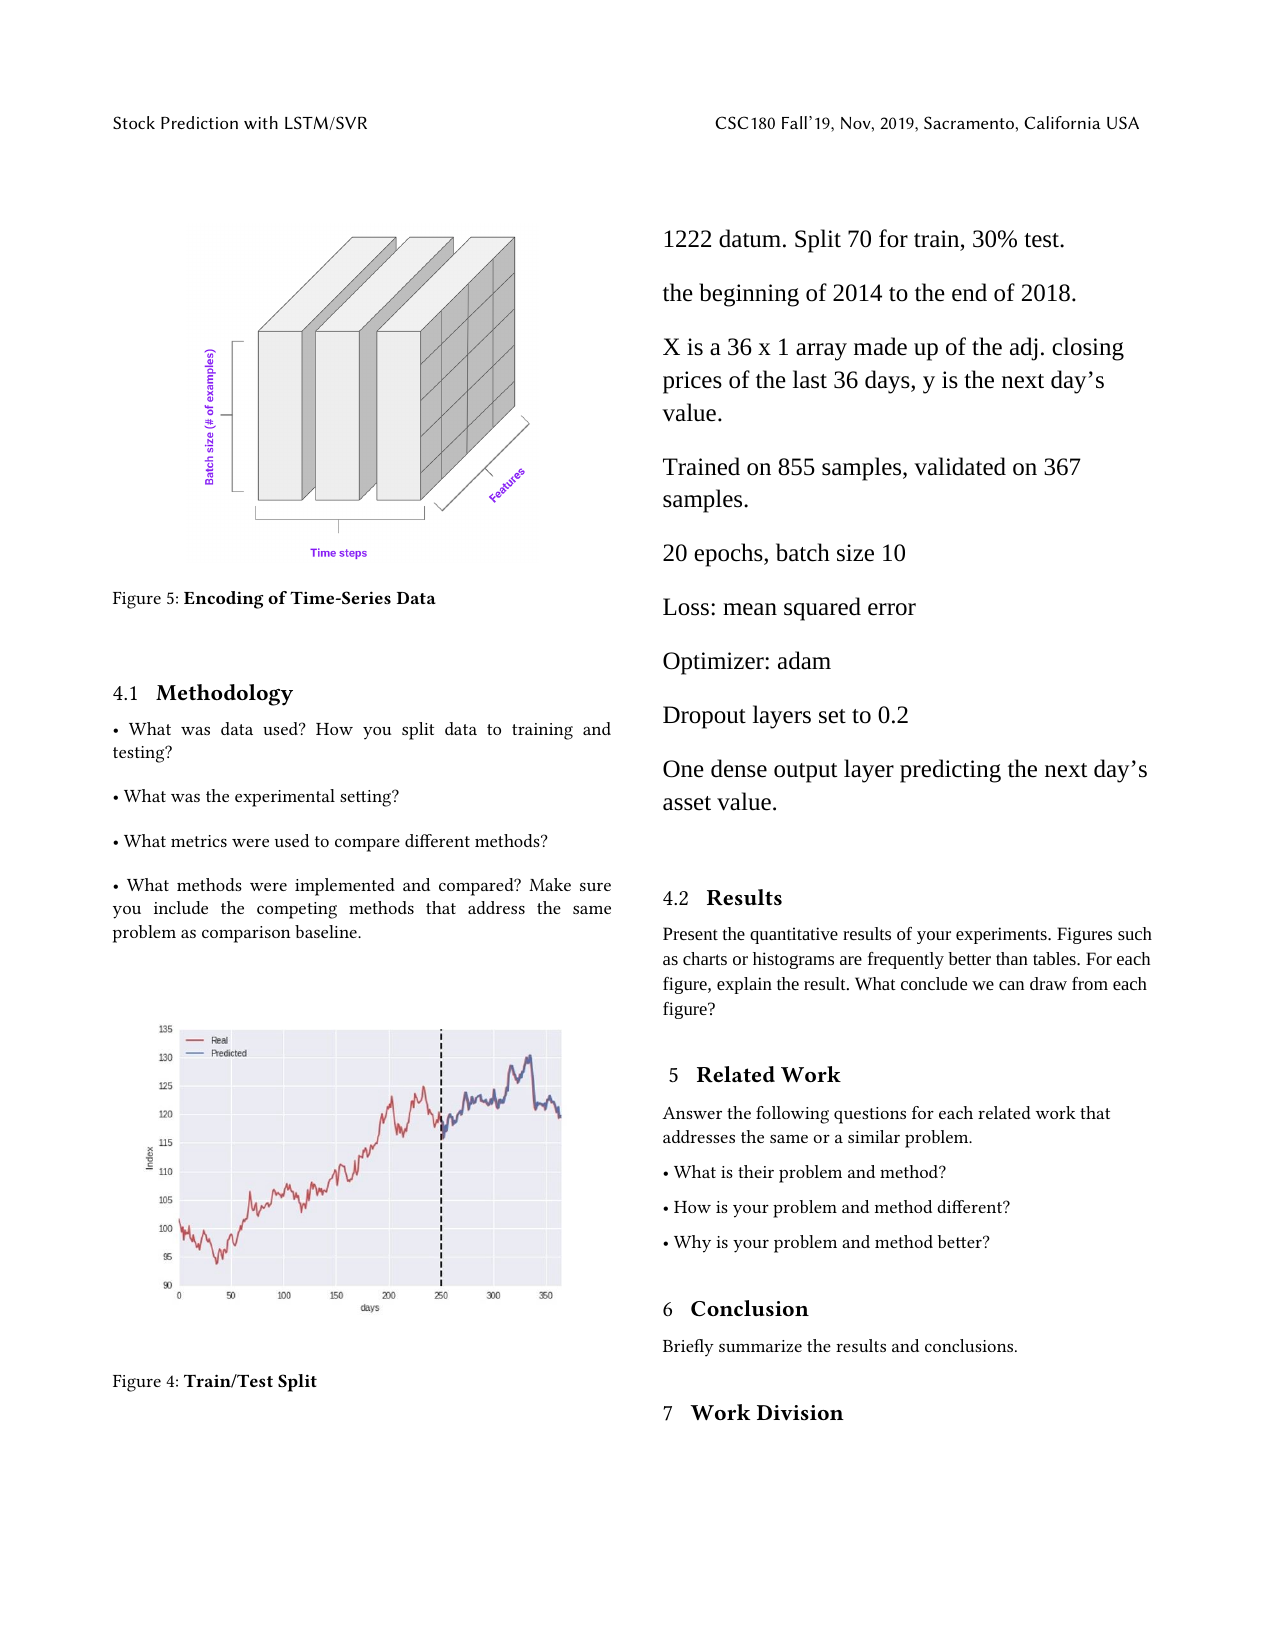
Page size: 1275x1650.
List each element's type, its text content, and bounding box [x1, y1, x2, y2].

text the beginning of 2014 to the end of 2018. [662, 278, 1162, 307]
picture [112, 967, 600, 1368]
text Figure 5: Encoding of Time-Series Data [112, 587, 612, 609]
text • How is your problem and method different? [662, 1197, 1162, 1218]
text Answer the following questions for each related work that addresses the same or a similar problem. [662, 1102, 1162, 1148]
text Loss: mean squared error [662, 592, 1162, 621]
text Present the quantitative results of your experiments. Figures such as charts or histograms are frequently better than tables. For each figure, explain the result. What conclude we can draw from each figure? [662, 923, 1162, 1019]
text • What metrics were used to compare different methods? [112, 830, 612, 852]
text 5 Related Work [662, 1062, 1162, 1088]
text One dense output layer predicting the next day’s asset value. [662, 754, 1162, 816]
text • What was the experimental setting? [112, 786, 612, 807]
text • What was data used? How you split data to training and testing? [112, 718, 612, 763]
text Optimizer: adam [662, 646, 1162, 675]
picture [185, 223, 540, 563]
text Trained on 855 samples, validated on 367 samples. [662, 452, 1162, 513]
text • What methods were implemented and compared? Make sure you include the competing methods that address the same problem as comparison baseline. [112, 874, 612, 943]
text 6 Conclusion [662, 1296, 1162, 1322]
text 4.2 Results [662, 885, 1162, 911]
text 1222 datum. Split 70 for train, 30% test. [662, 224, 1162, 253]
text Briefly summarize the results and conclusions. [662, 1336, 1162, 1357]
text • What is their problem and method? [662, 1162, 1162, 1183]
text • Why is your problem and method better? [662, 1232, 1162, 1253]
text 20 epochs, batch size 10 [662, 538, 1162, 567]
text Dropout layers set to 0.2 [662, 700, 1162, 729]
text 7 Work Division [662, 1400, 1162, 1426]
text 4.1 Methodology [112, 680, 612, 706]
text X is a 36 x 1 array made up of the adj. closing prices of the last 36 days, y is the next day’s value. [662, 332, 1162, 426]
